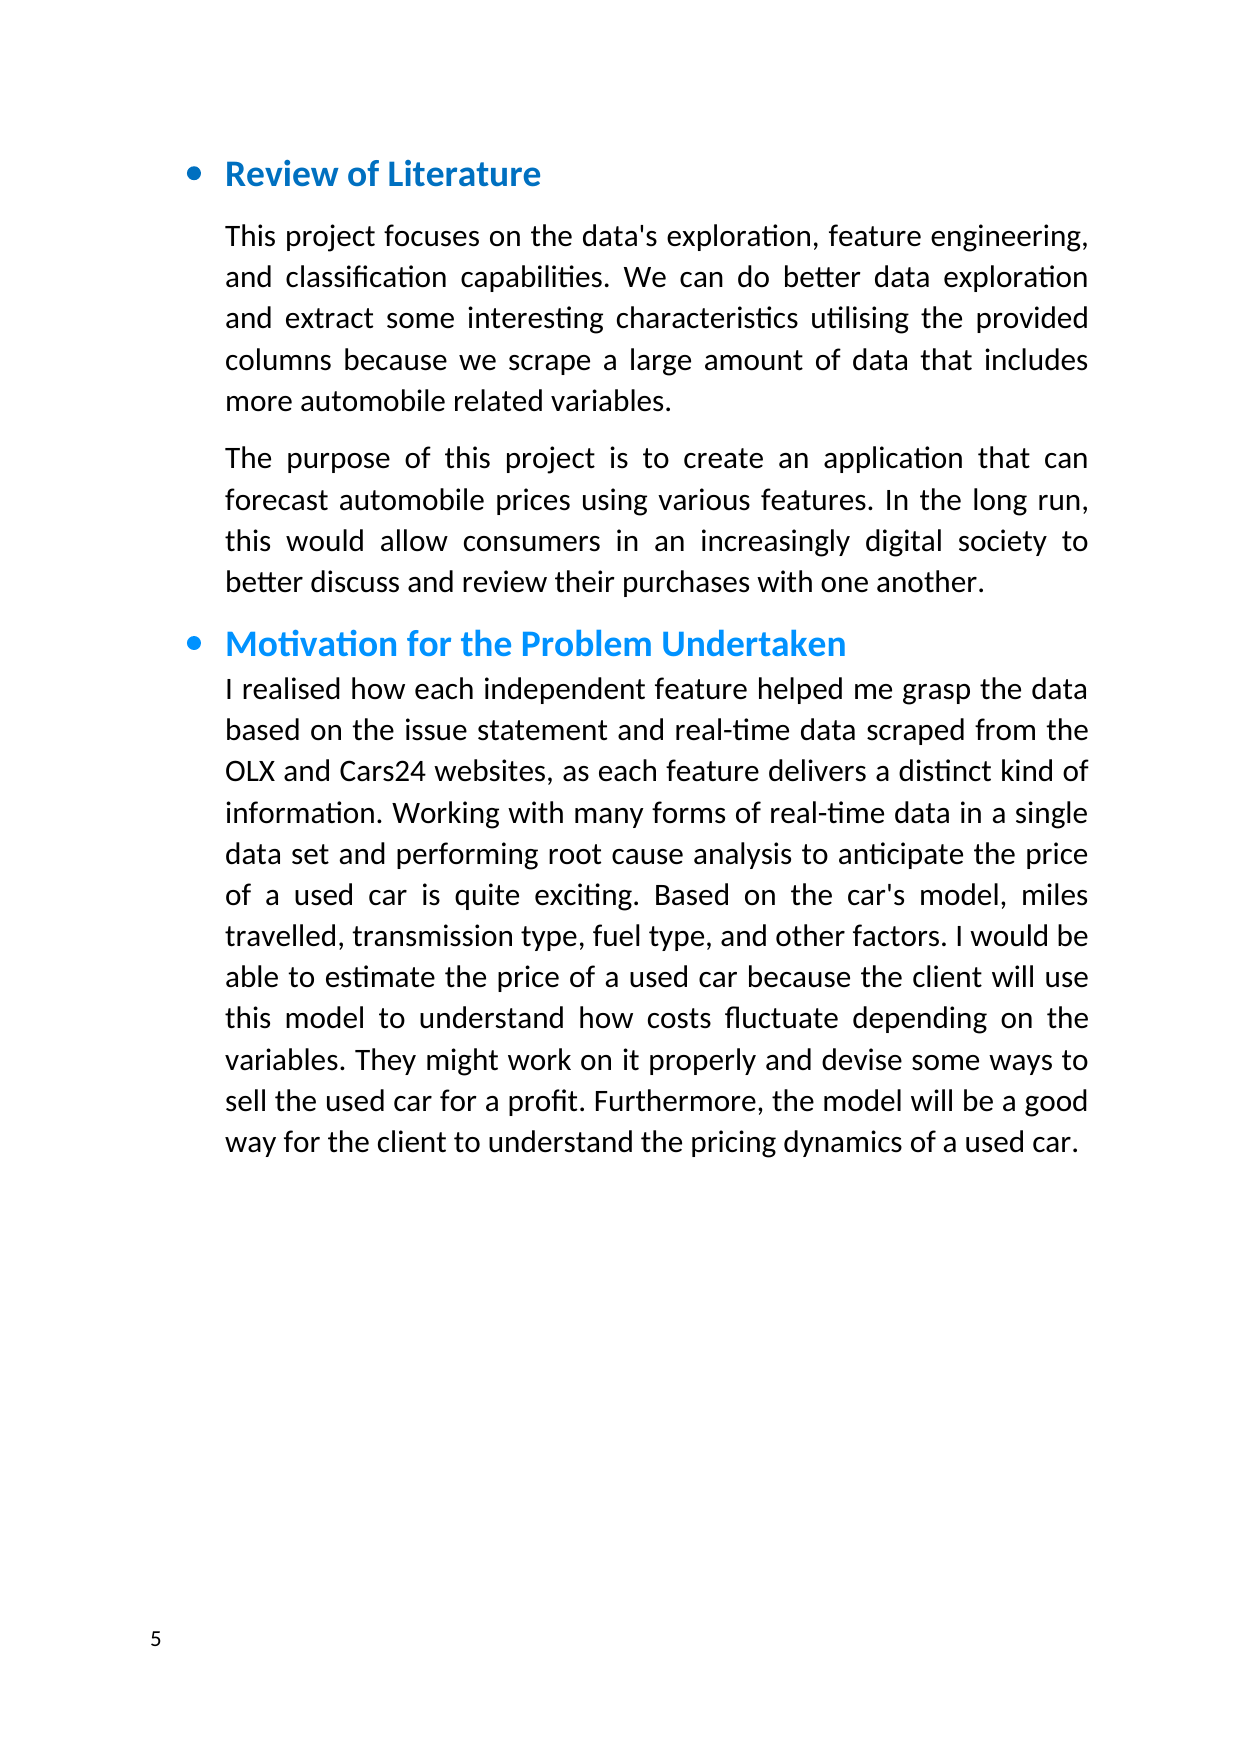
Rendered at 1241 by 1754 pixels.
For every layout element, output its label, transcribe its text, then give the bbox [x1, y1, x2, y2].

list I realised how each independent feature helped me grasp the data based on the issue statement and real-time data scraped from the OLX and Cars24 websites, as each feature delivers a distinct kind of information. Working with many forms of real-time data in a single data set and performing root cause analysis to anticipate the price of a used car is quite exciting. Based on the car's model, miles travelled, transmission type, fuel type, and other factors. I would be able to estimate the price of a used car because the client will use this model to understand how costs fluctuate depending on the variables. They might work on it properly and devise some ways to sell the used car for a profit. Furthermore, the model will be a good way for the client to understand the pricing dynamics of a used car. [225, 669, 1090, 1160]
list Motivation for the Problem Undertaken [187, 620, 1090, 666]
list Review of Literature [187, 150, 1090, 196]
text The purpose of this project is to create an application that can forecast automobile prices using various features. In the long run, this would allow consumers in an increasingly digital society to better discuss and review their purchases with one another. [225, 438, 1090, 600]
text This project focuses on the data's exploration, feature engineering, and classification capabilities. We can do better data exploration and extract some interesting characteristics utilising the provided columns because we scrape a large amount of data that includes more automobile related variables. [225, 216, 1090, 419]
